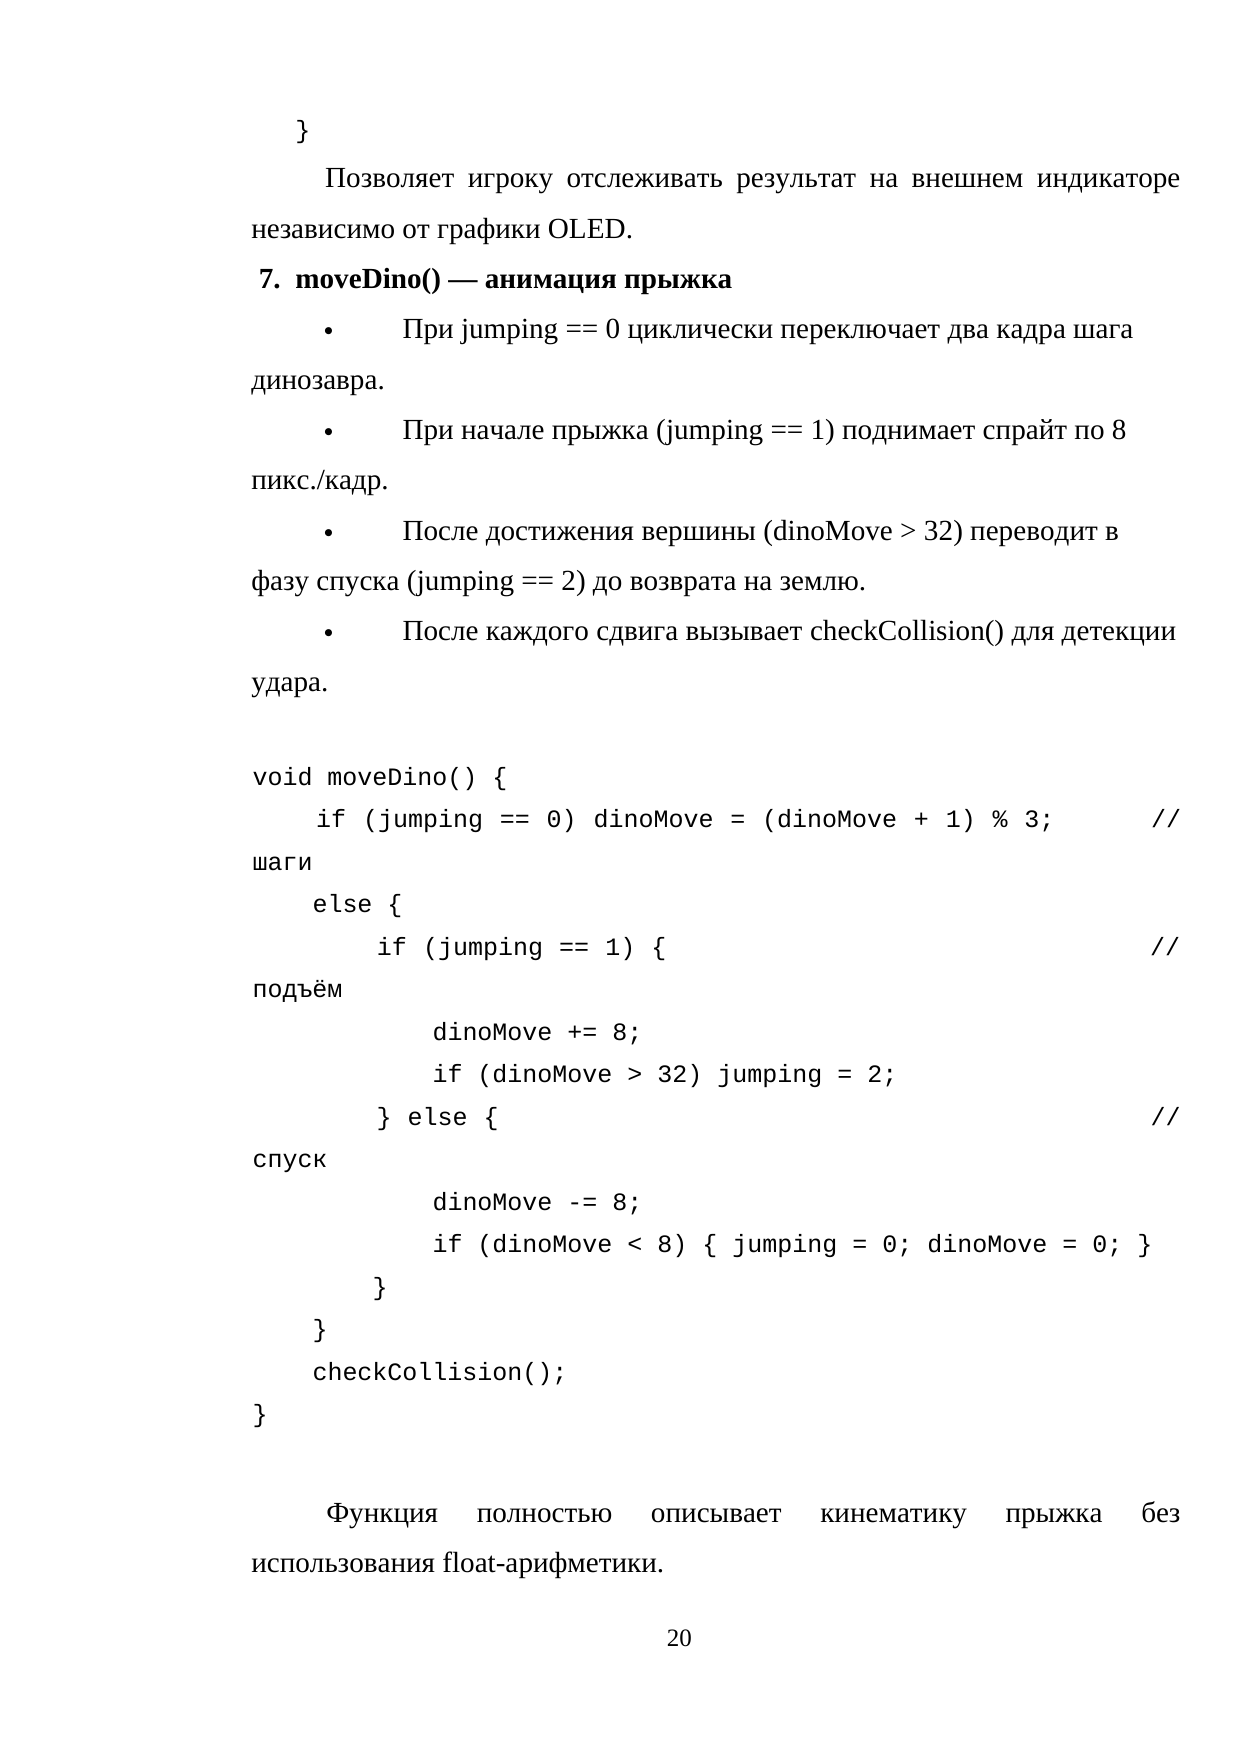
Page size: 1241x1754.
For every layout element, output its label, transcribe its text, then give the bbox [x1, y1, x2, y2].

text } [295, 118, 1181, 146]
text if (jumping == 1) { // подъём [252, 934, 1181, 1005]
list После достижения вершины (dinoMove > 32) переводит в фазу спуска (jumping == 2) до возврата на землю. [251, 513, 1181, 597]
list moveDino() — анимация прыжка [258, 261, 1181, 295]
text } [252, 1402, 1181, 1430]
text void moveDino() { [252, 764, 1181, 793]
text } else { // спуск [252, 1104, 1181, 1175]
text Позволяет игроку отслеживать результат на внешнем индикаторе независимо от графики OLED. [251, 161, 1181, 244]
text } [252, 1317, 1181, 1345]
text dinoMove -= 8; [252, 1189, 1181, 1218]
text checkCollision(); [252, 1359, 1181, 1388]
text dinoMove += 8; [252, 1019, 1181, 1048]
text } [252, 1274, 1181, 1303]
list При jumping == 0 циклически переключает два кадра шага динозавра. [251, 312, 1181, 395]
text if (dinoMove > 32) jumping = 2; [252, 1062, 1181, 1090]
list После каждого сдвига вызывает checkCollision() для детекции удара. [251, 613, 1181, 697]
text if (dinoMove < 8) { jumping = 0; dinoMove = 0; } [252, 1232, 1181, 1260]
text else { [252, 892, 1181, 920]
text Функция полностью описывает кинематику прыжка без использования float-арифметики. [251, 1495, 1181, 1578]
text if (jumping == 0) dinoMove = (dinoMove + 1) % 3; // шаги [252, 807, 1181, 878]
list При начале прыжка (jumping == 1) поднимает спрайт по 8 пикс./кадр. [251, 412, 1181, 496]
